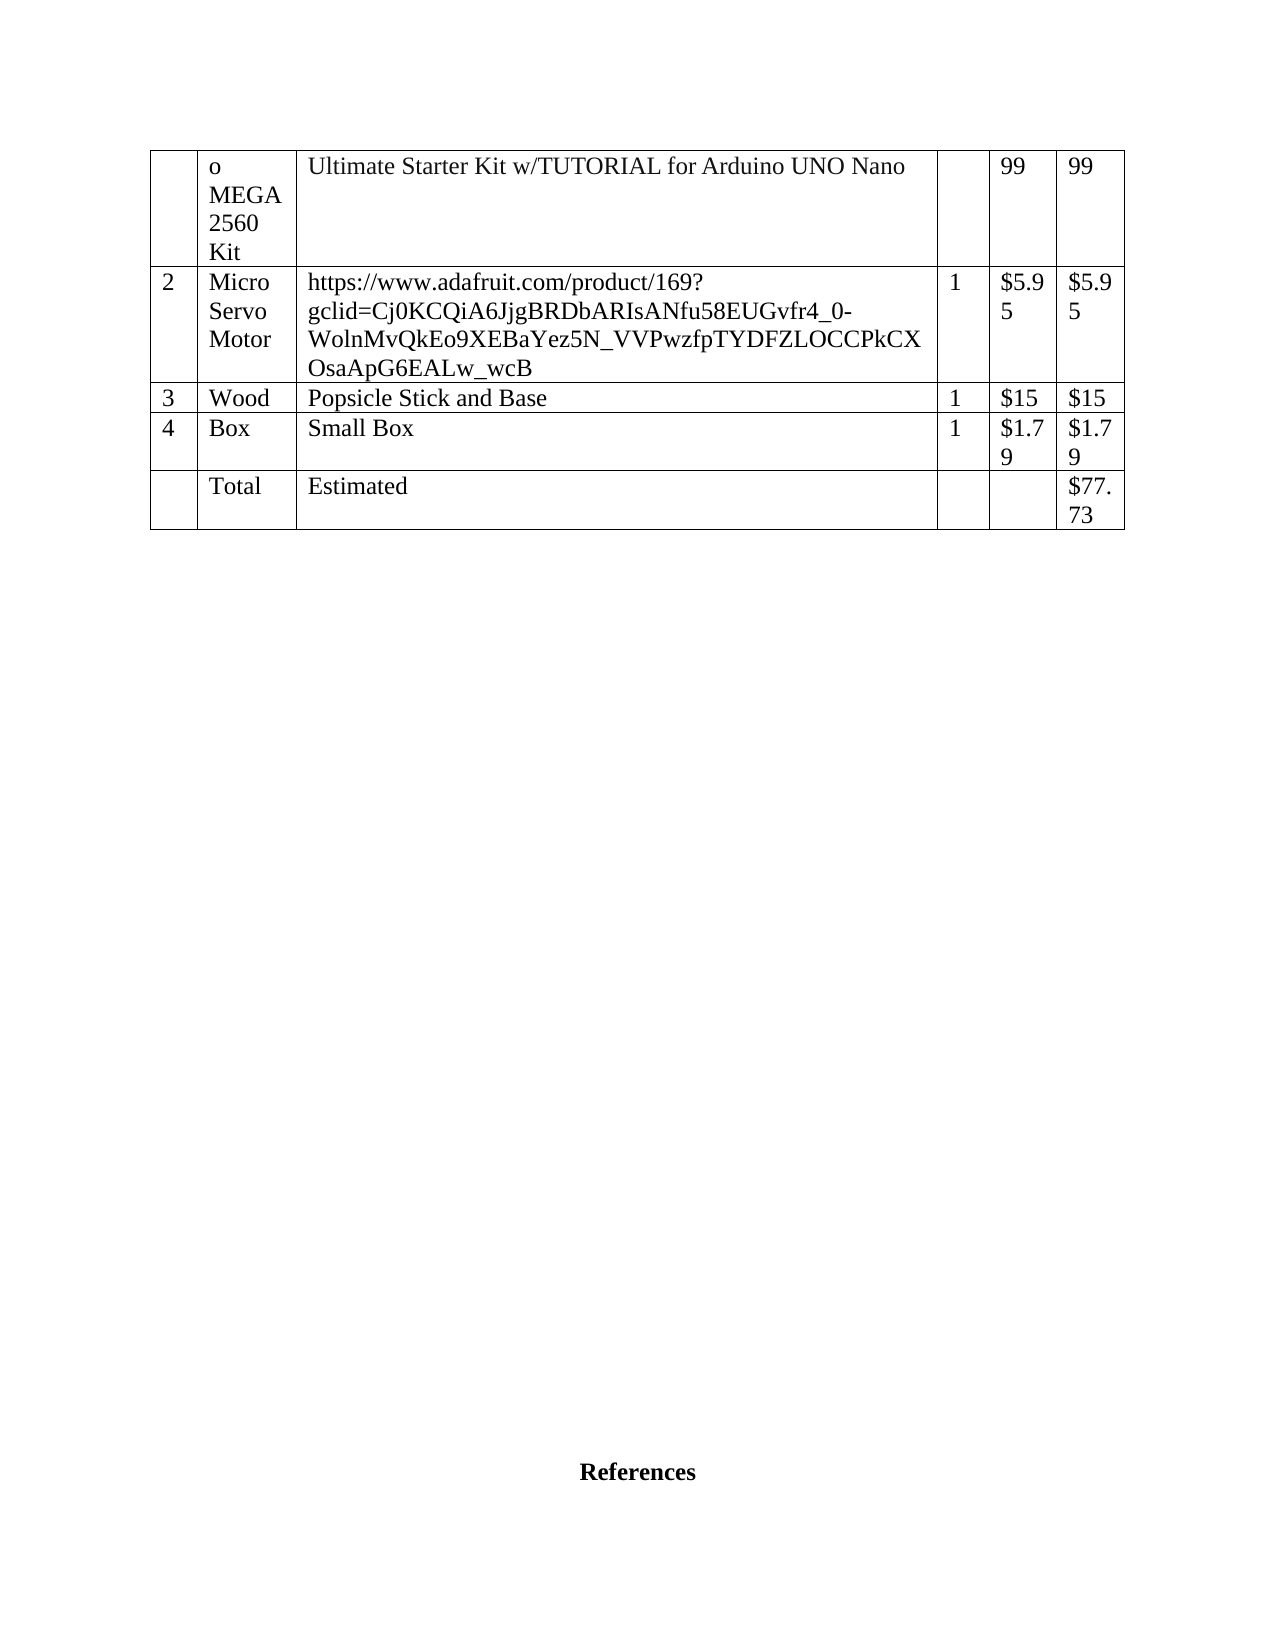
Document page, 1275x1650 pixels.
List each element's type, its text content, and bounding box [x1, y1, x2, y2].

table_cell 2 [151, 267, 197, 382]
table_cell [297, 151, 937, 266]
table_cell Total [198, 471, 296, 529]
table_cell 1 [151, 151, 197, 266]
table_cell Box [198, 413, 296, 470]
table_cell [938, 471, 989, 529]
table_cell https://www.adafruit.com/product/169?gclid=Cj0KCQiA6JjgBRDbARIsANfu58EUGvfr4_0-WolnMvQkEo9XEBaYez5N_VVPwzfpTYDFZLOCCPkCXOsaApG6EALw_wcB [297, 267, 937, 382]
table_cell $54.99 [990, 151, 1056, 266]
table_cell $77.73 [1057, 471, 1124, 529]
table_cell [151, 471, 197, 529]
table_cell 1 [938, 267, 989, 382]
table_cell $1.79 [990, 413, 1056, 470]
table_cell 3 [151, 383, 197, 412]
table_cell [198, 151, 296, 266]
table_cell $15 [1057, 383, 1124, 412]
table_cell Wood [198, 383, 296, 412]
table_cell $5.95 [1057, 267, 1124, 382]
table_cell $54.99 [1057, 151, 1124, 266]
table_cell Estimated [297, 471, 937, 529]
table_cell 4 [151, 413, 197, 470]
table_cell Small Box [297, 413, 937, 470]
table_cell $15 [990, 383, 1056, 412]
table_cell Popsicle Stick and Base [297, 383, 937, 412]
table_cell $1.79 [1057, 413, 1124, 470]
table_cell 1 [938, 383, 989, 412]
table_cell [990, 471, 1056, 529]
text References [150, 1457, 1125, 1486]
table_cell $5.95 [990, 267, 1056, 382]
table_cell Micro Servo Motor [198, 267, 296, 382]
table_cell 1 [938, 413, 989, 470]
table_cell 1 [938, 151, 989, 266]
